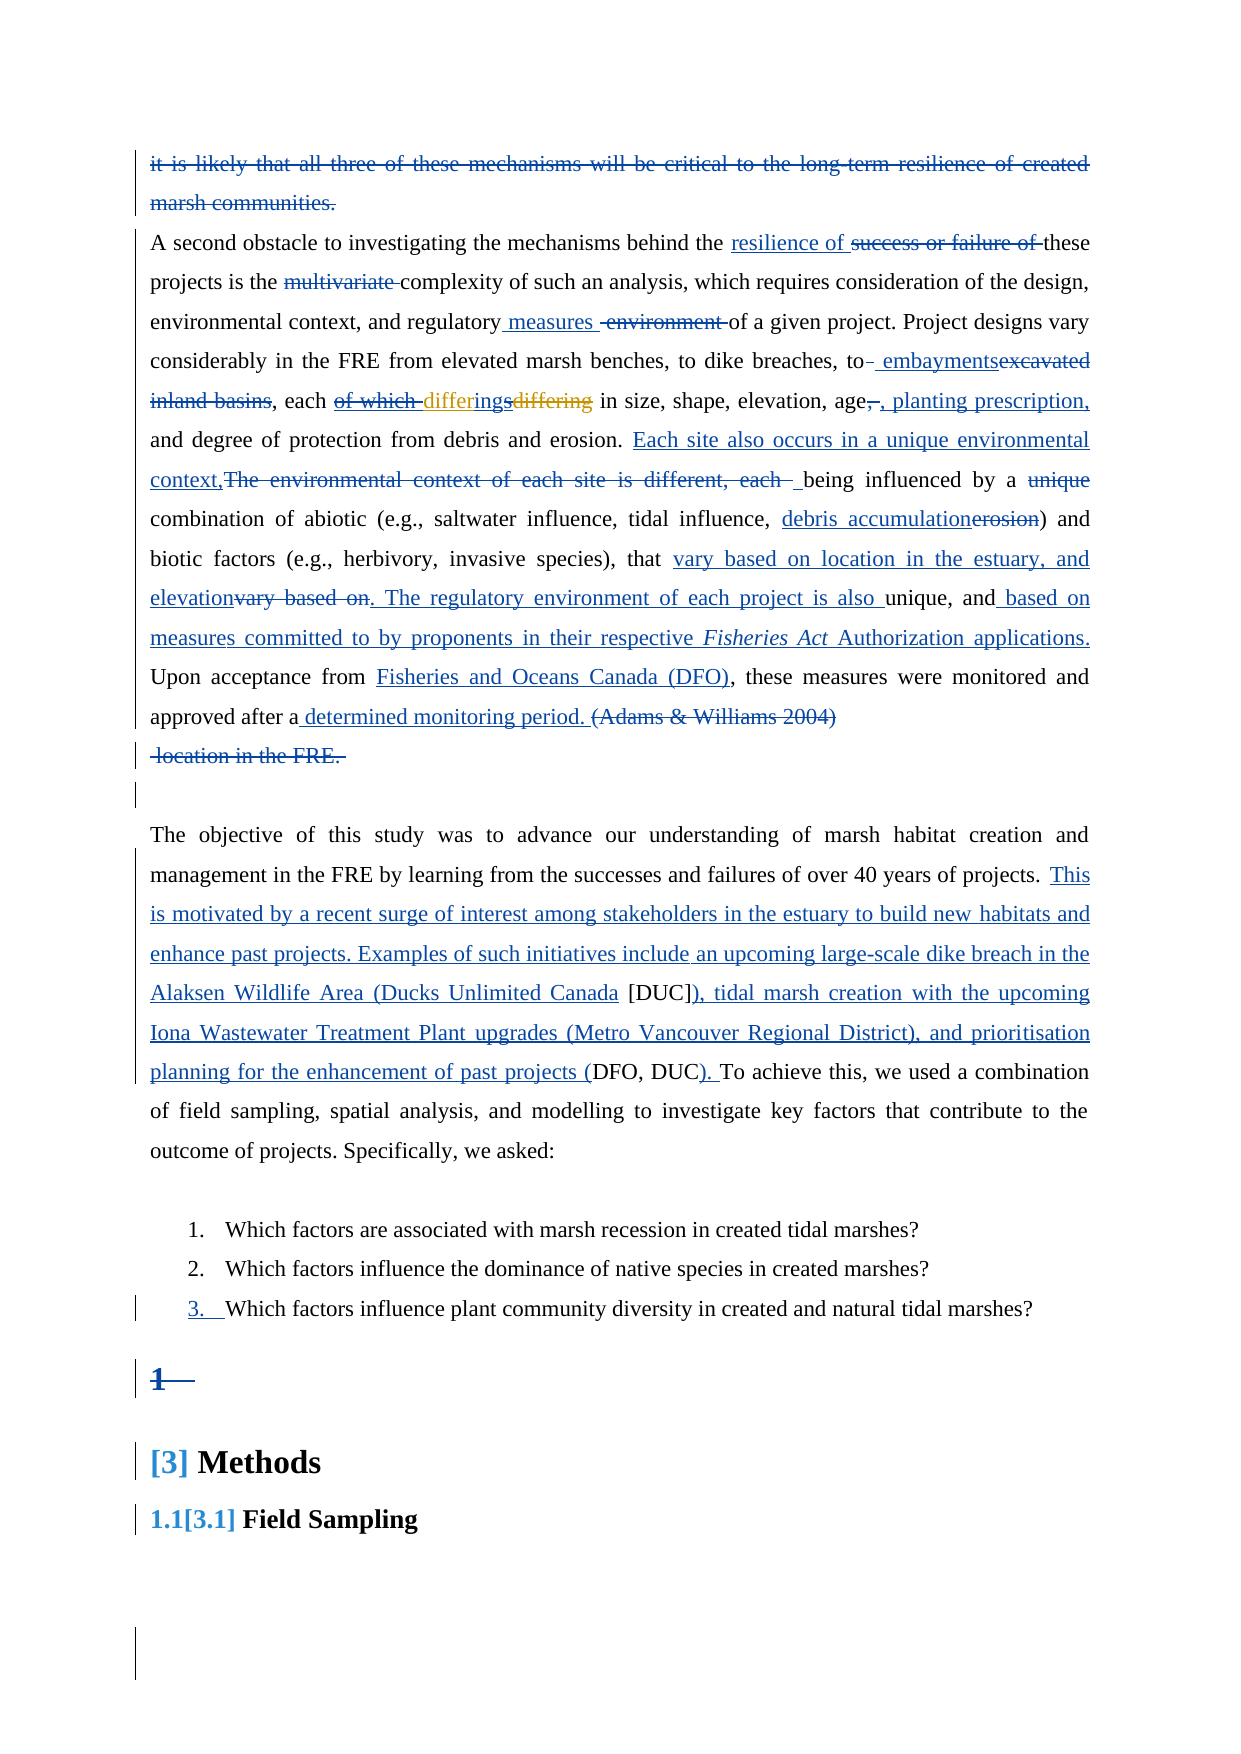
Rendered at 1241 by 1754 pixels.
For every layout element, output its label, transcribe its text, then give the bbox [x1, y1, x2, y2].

text The objective of this study was to advance our understanding of marsh habitat creation and management in the FRE by learning from the successes and failures of over 40 years of projects. [DUC]DFO, DUCTo achieve this, we used a combination of field sampling, spatial analysis, and modelling to investigate key factors that contribute to the outcome of projects. Specifically, we asked: [150, 1043, 1090, 1163]
text The objective of this study was to advance our understanding of marsh habitat creation and management in the FRE by learning from the successes and failures of over 40 years of projects. [DUC]DFO, DUCTo achieve this, we used a combination of field sampling, spatial analysis, and modelling to investigate key factors that contribute to the outcome of projects. Specifically, we asked: [150, 924, 1090, 963]
list Which factors influence plant community diversity in created and natural tidal marshes? [187, 1295, 1090, 1321]
text A second obstacle to investigating the mechanisms behind the these projects is the complexity of such an analysis, which requires consideration of the design, environmental context, and regulatoryof a given project. Project designs vary considerably in the FRE from elevated marsh benches, to dike breaches, to, each in size, shape, elevation, ageand degree of protection from debris and erosion. being influenced by a combination of abiotic (e.g., saltwater influence, tidal influence, ) and biotic factors (e.g., herbivory, invasive species), that unique, and Upon acceptance from , these measures were monitored and approved after a [150, 229, 1090, 647]
list Which factors are associated with marsh recession in created tidal marshes? [187, 1216, 1090, 1242]
subtitle Methods [150, 1442, 1090, 1480]
list Which factors influence the dominance of native species in created marshes? [187, 1255, 1090, 1282]
text The objective of this study was to advance our understanding of marsh habitat creation and management in the FRE by learning from the successes and failures of over 40 years of projects. [DUC]DFO, DUCTo achieve this, we used a combination of field sampling, spatial analysis, and modelling to investigate key factors that contribute to the outcome of projects. Specifically, we asked: [150, 821, 1090, 923]
text The objective of this study was to advance our understanding of marsh habitat creation and management in the FRE by learning from the successes and failures of over 40 years of projects. [DUC]DFO, DUCTo achieve this, we used a combination of field sampling, spatial analysis, and modelling to investigate key factors that contribute to the outcome of projects. Specifically, we asked: [150, 964, 1090, 1041]
text A second obstacle to investigating the mechanisms behind the these projects is the complexity of such an analysis, which requires consideration of the design, environmental context, and regulatoryof a given project. Project designs vary considerably in the FRE from elevated marsh benches, to dike breaches, to, each in size, shape, elevation, ageand degree of protection from debris and erosion. being influenced by a combination of abiotic (e.g., saltwater influence, tidal influence, ) and biotic factors (e.g., herbivory, invasive species), that unique, and Upon acceptance from , these measures were monitored and approved after a [150, 648, 1090, 729]
subtitle Field Sampling [150, 1503, 1090, 1535]
